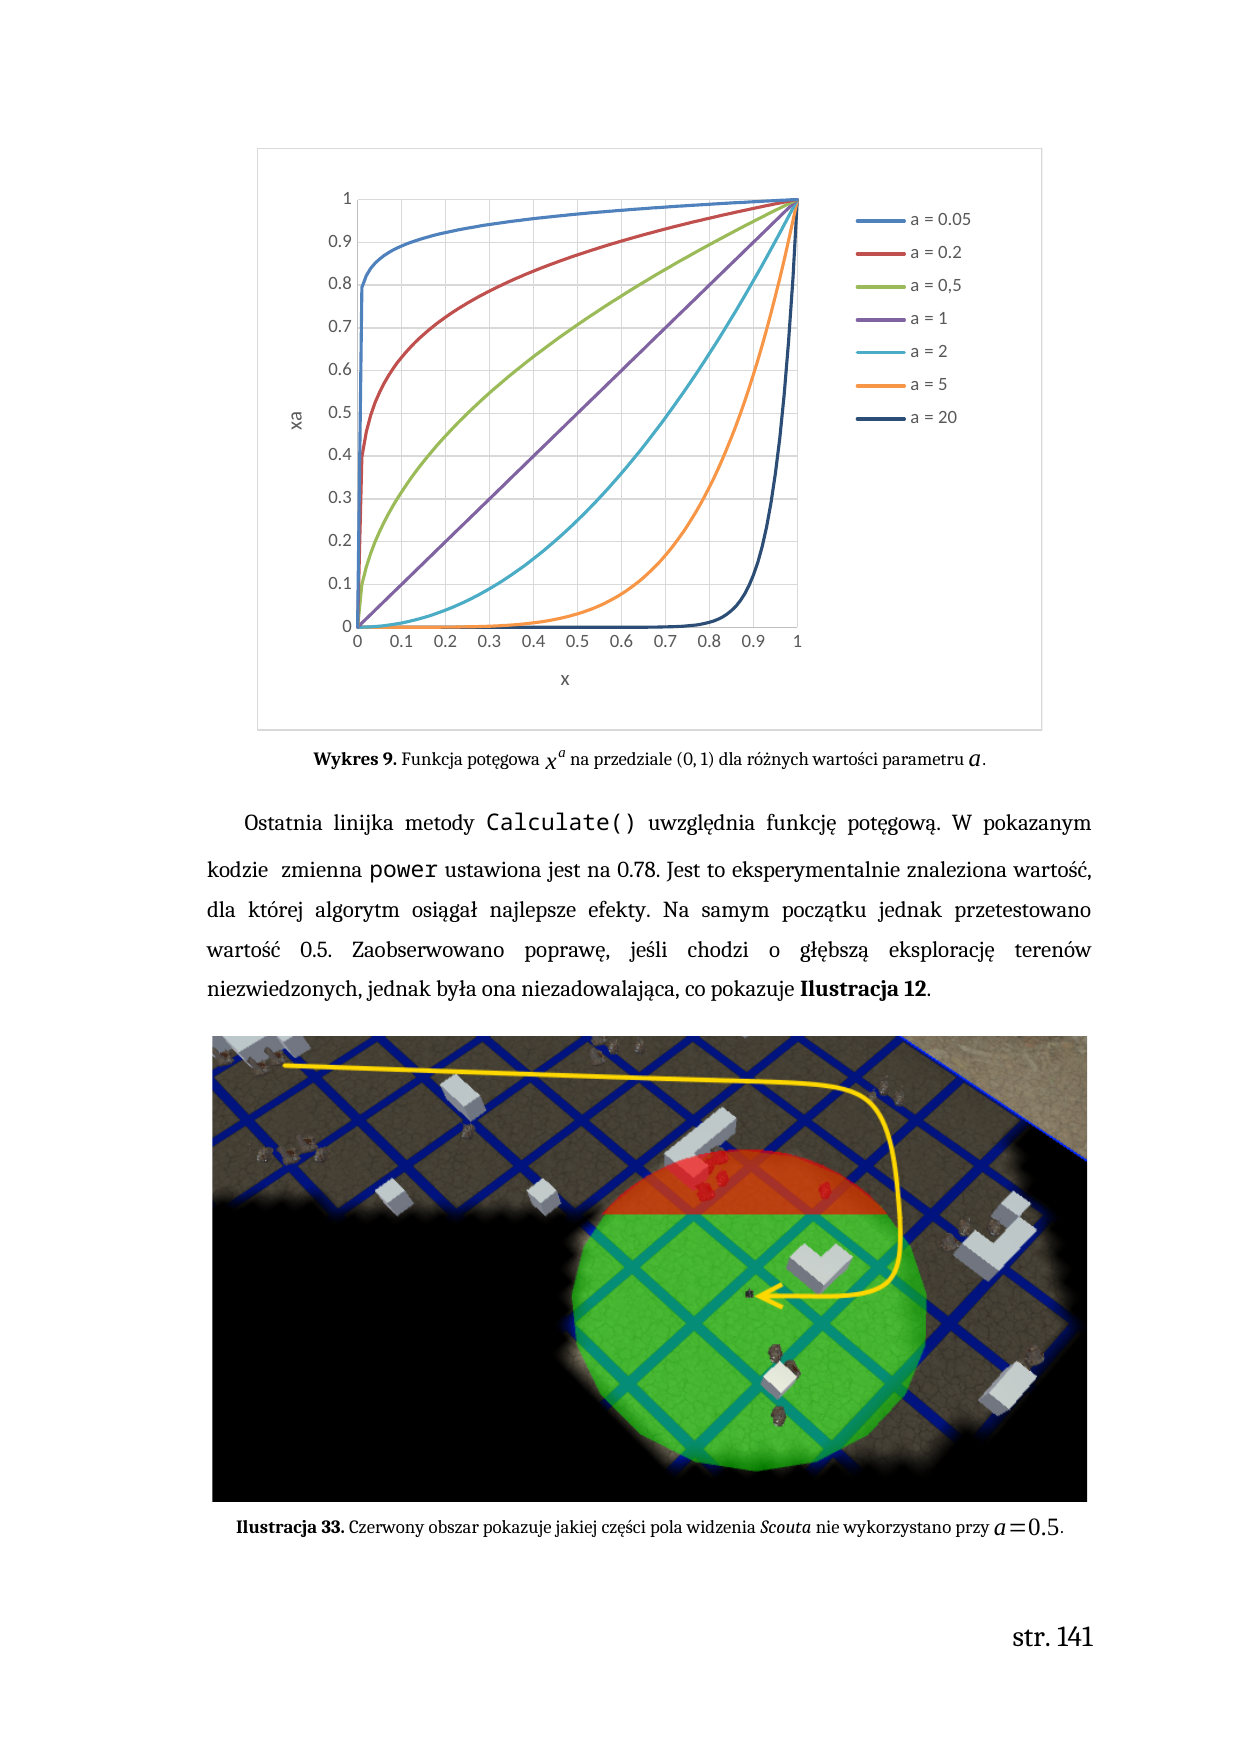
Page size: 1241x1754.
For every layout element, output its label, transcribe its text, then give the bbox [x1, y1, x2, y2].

text Wykres 9. Funkcja potęgowa na przedziale (0, 1) dla różnych wartości parametru . [207, 743, 1092, 774]
text Ostatnia linijka metody Calculate() uwzględnia funkcję potęgową. W pokazanym kodzie zmienna power ustawiona jest na 0.78. Jest to eksperymentalnie znaleziona wartość, dla której algorytm osiągał najlepsze efekty. Na samym początku jednak przetestowano wartość 0.5. Zaobserwowano poprawę, jeśli chodzi o głębszą eksplorację terenów niezwiedzonych, jednak była ona niezadowalająca, co pokazuje Ilustracja 12. [207, 806, 1092, 1002]
picture [212, 1036, 1088, 1502]
